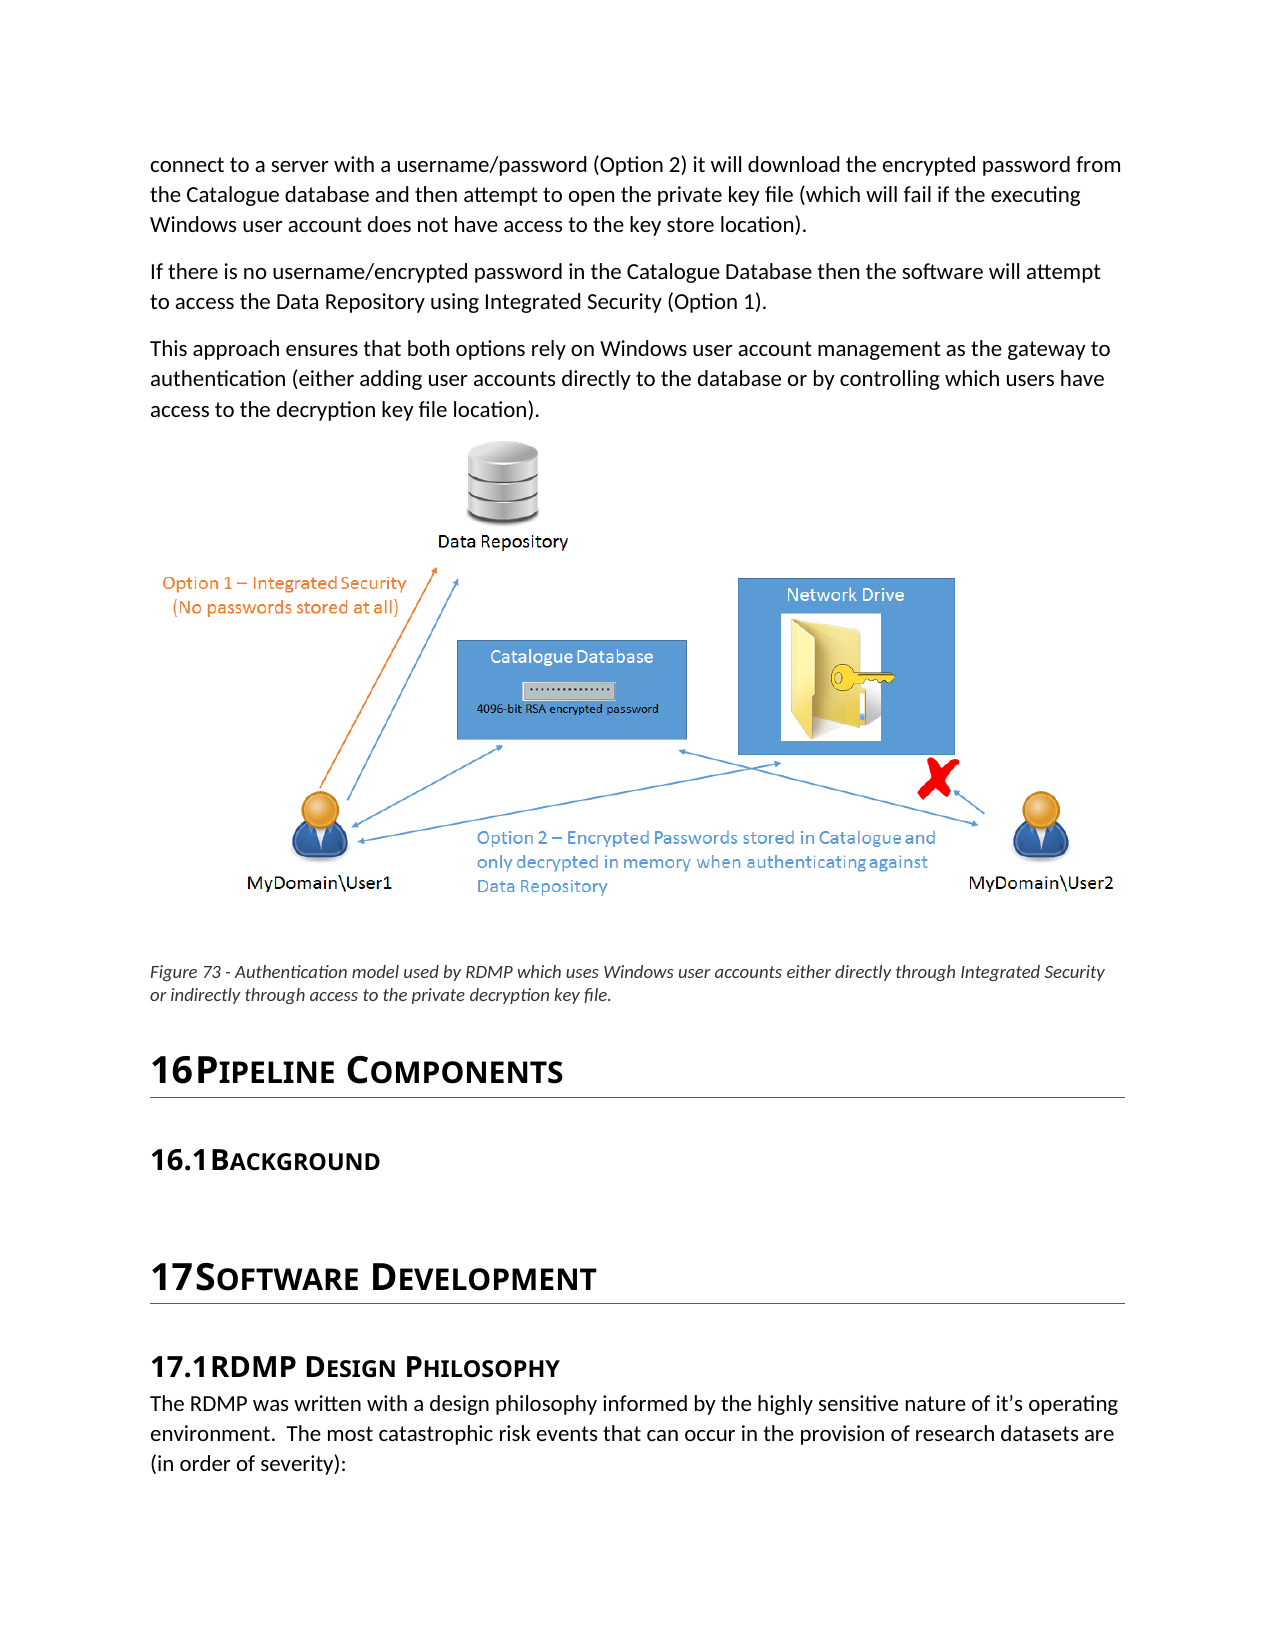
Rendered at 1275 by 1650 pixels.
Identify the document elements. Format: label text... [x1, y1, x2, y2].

text If there is no username/encrypted password in the Catalogue Database then the software will attempt to access the Data Repository using Integrated Security (Option 1). [150, 257, 1125, 316]
subtitle Background [150, 1139, 1125, 1179]
subtitle Pipeline Components [150, 1044, 1125, 1097]
text Figure 73 - Authentication model used by RDMP which uses Windows user accounts either directly through Integrated Security or indirectly through access to the private decryption key file. [150, 961, 1125, 1006]
text The RDMP was written with a design philosophy informed by the highly sensitive nature of it’s operating environment. The most catastrophic risk events that can occur in the provision of research datasets are (in order of severity): [150, 1389, 1125, 1477]
subtitle RDMP Design Philosophy [150, 1346, 1125, 1386]
subtitle Software Development [150, 1250, 1125, 1303]
picture [150, 441, 1125, 942]
text This approach ensures that both options rely on Windows user account management as the gateway to authentication (either adding user accounts directly to the database or by controlling which users have access to the decryption key file location). [150, 334, 1125, 423]
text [150, 150, 1125, 238]
